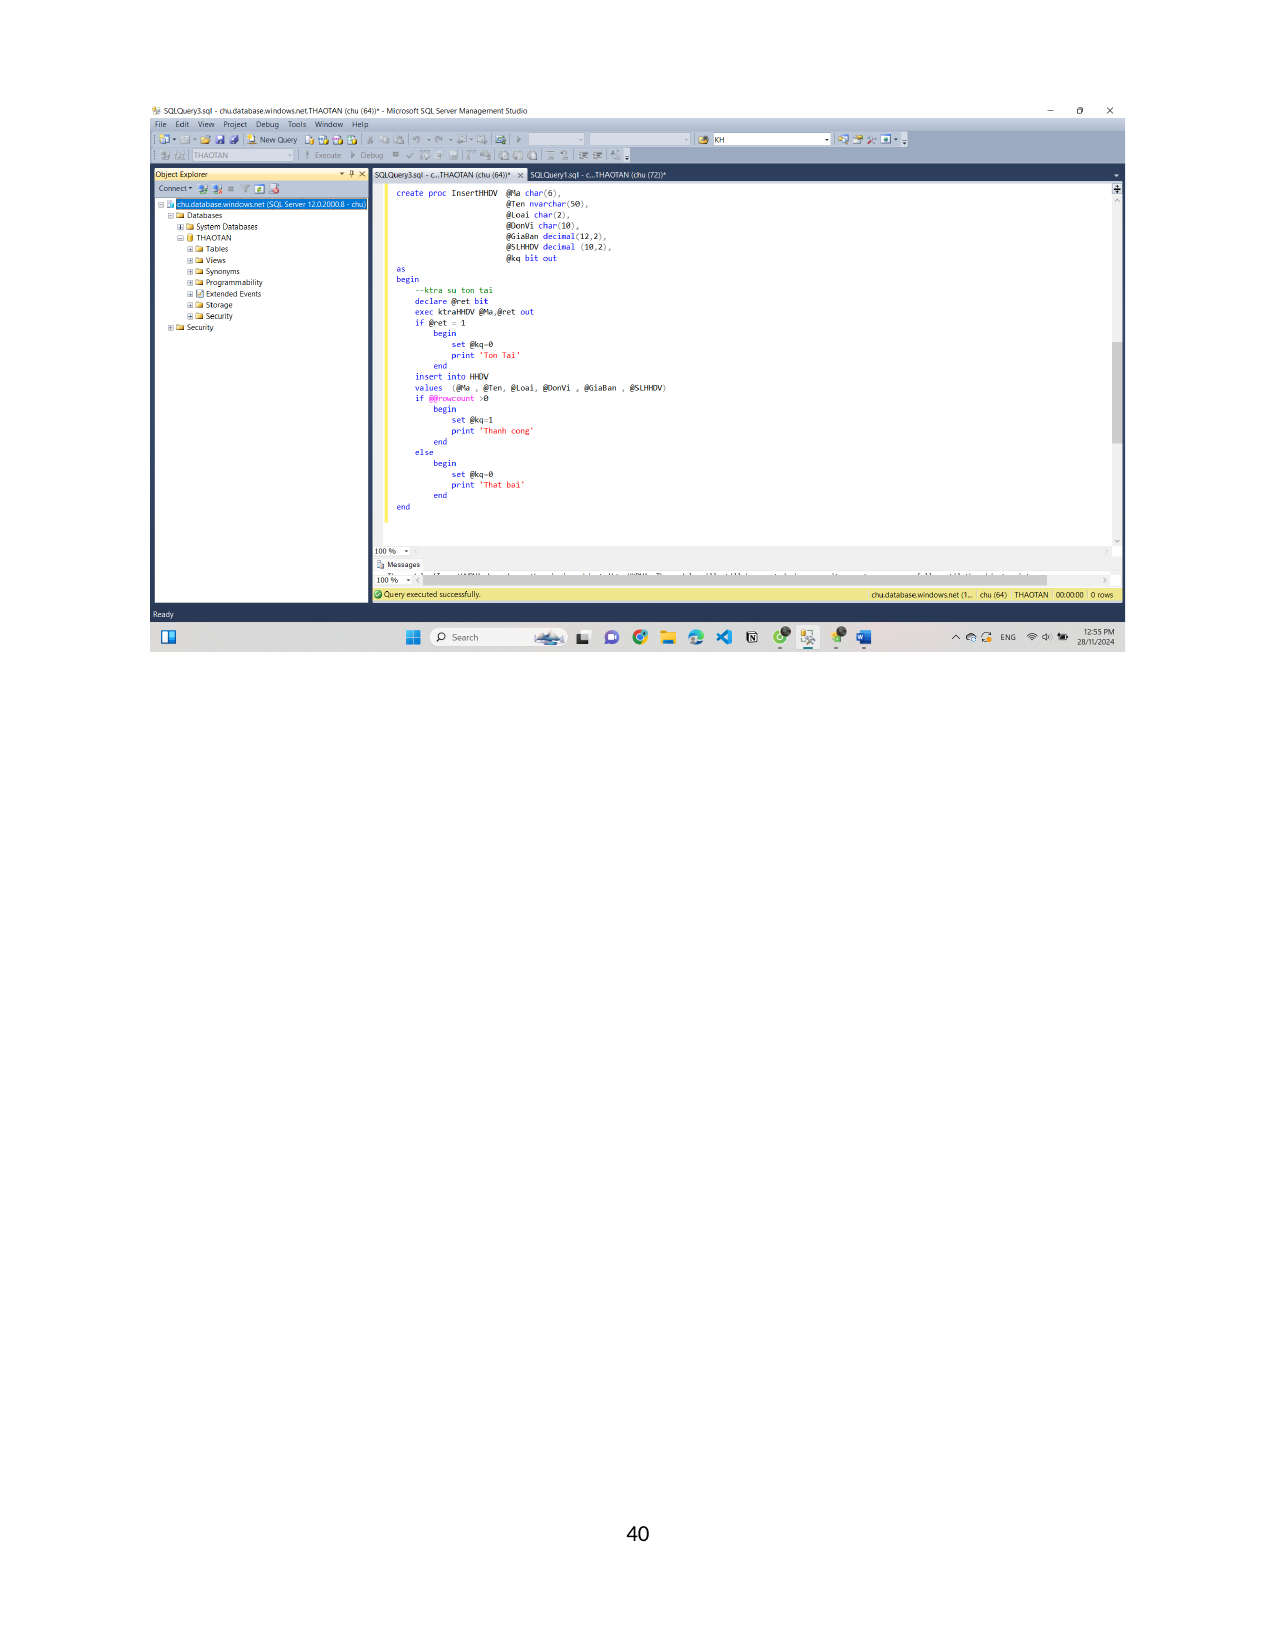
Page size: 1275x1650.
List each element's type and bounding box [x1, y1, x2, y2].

picture [150, 103, 1125, 652]
